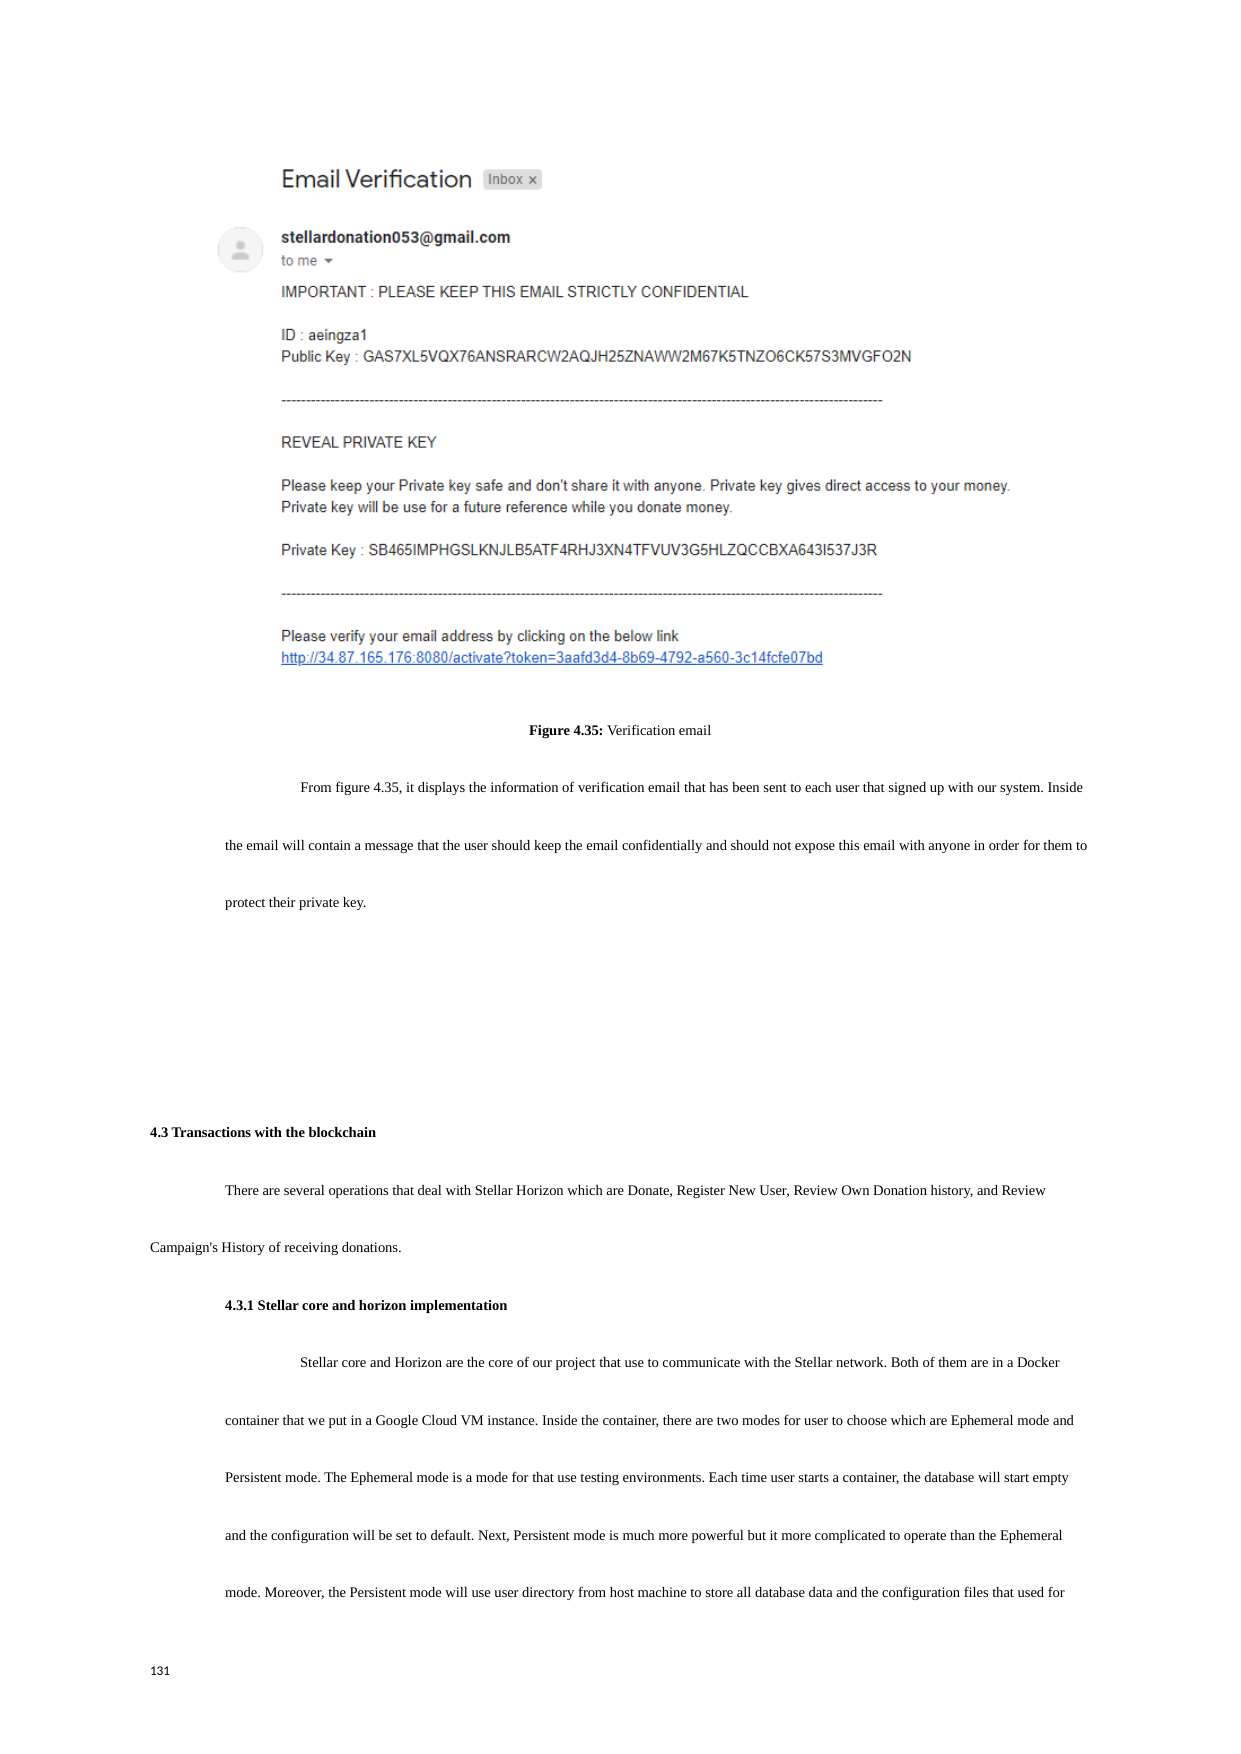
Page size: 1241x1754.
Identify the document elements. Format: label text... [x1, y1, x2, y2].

text 4.3.1 Stellar core and horizon implementation [150, 1284, 1090, 1313]
text 4.3 Transactions with the blockchain [150, 1112, 1090, 1141]
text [225, 1342, 1090, 1601]
text Figure 4.35: Verification email [150, 709, 1090, 738]
picture [209, 150, 1032, 682]
text There are several operations that deal with Stellar Horizon which are Donate, Register New User, Review Own Donation history, and Review Campaign's History of receiving donations. [150, 1169, 1090, 1256]
text From figure 4.35, it displays the information of verification email that has been sent to each user that signed up with our system. Inside the email will contain a message that the user should keep the email confidentially and should not expose this email with anyone in order for them to protect their private key. [225, 767, 1090, 911]
